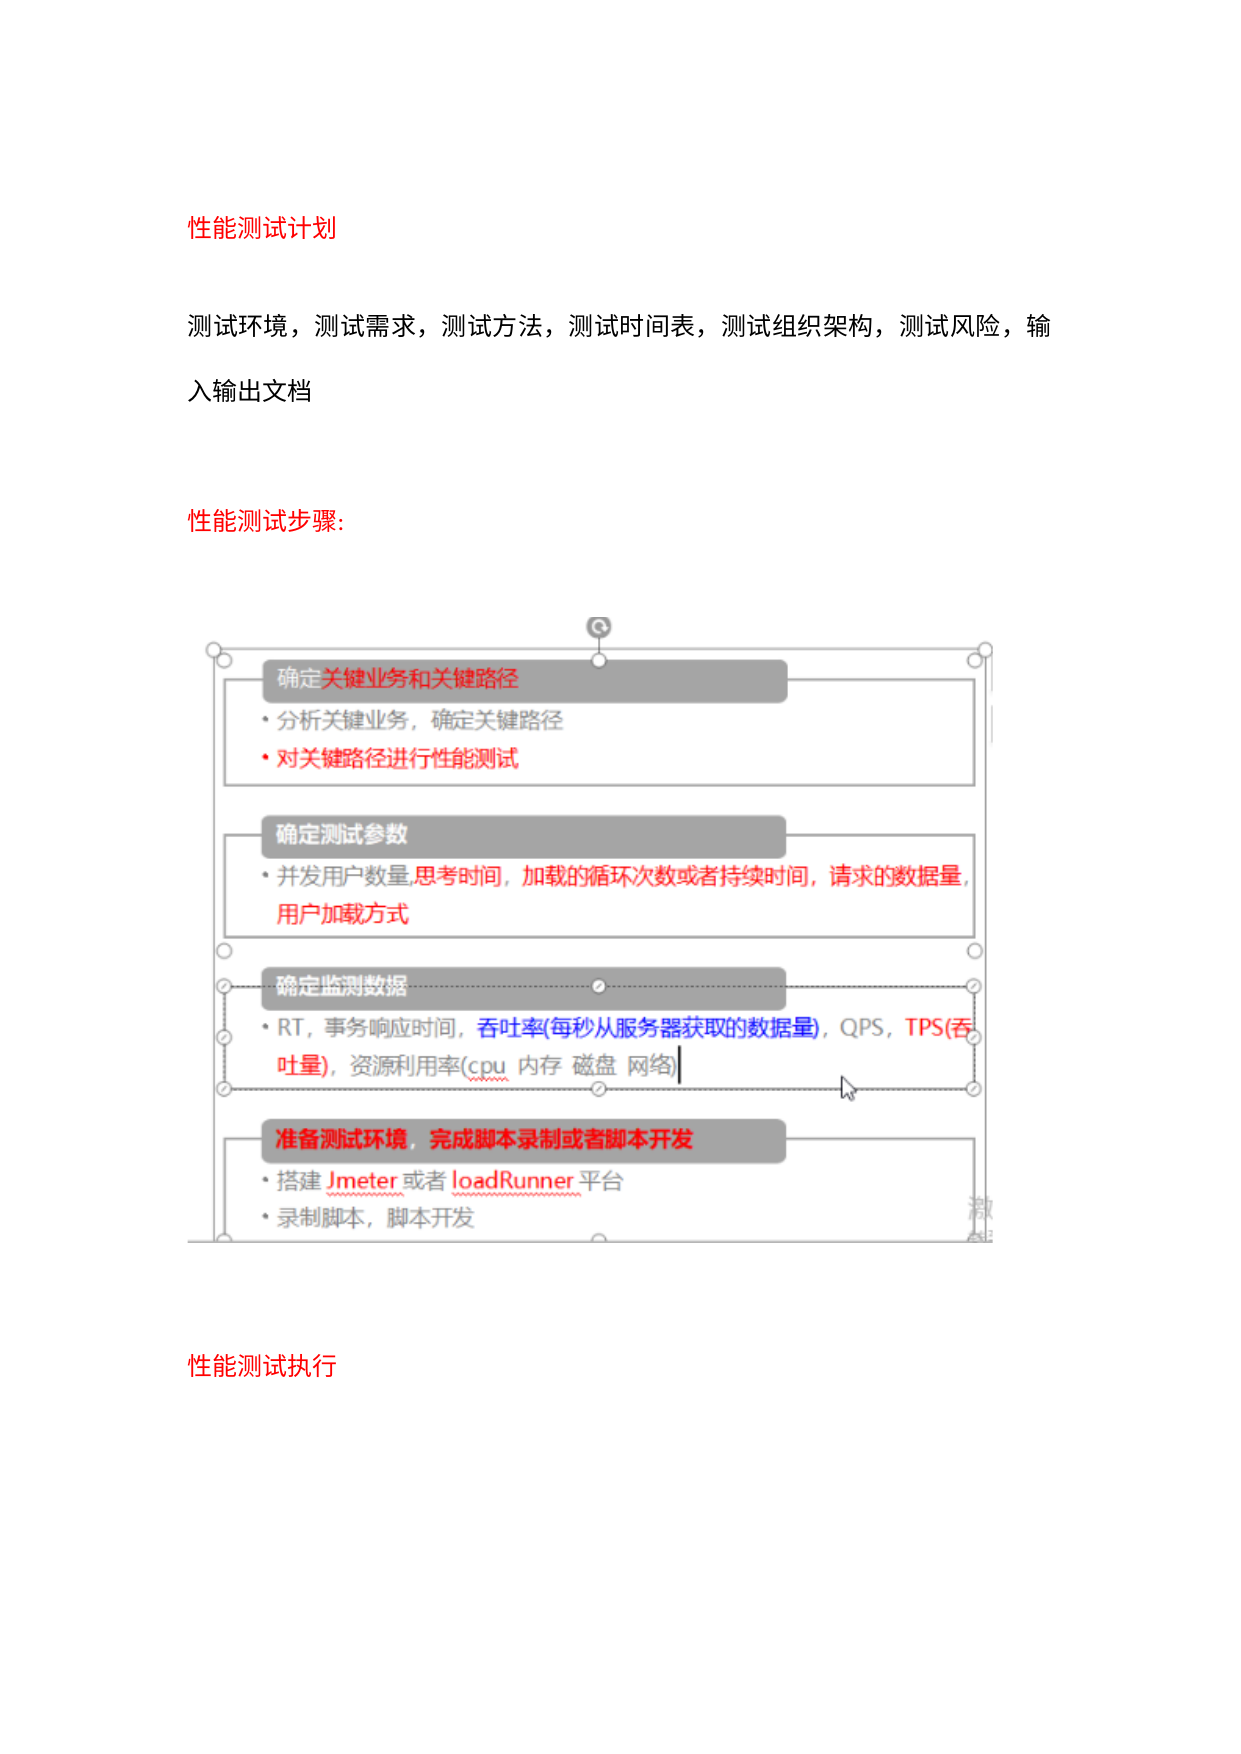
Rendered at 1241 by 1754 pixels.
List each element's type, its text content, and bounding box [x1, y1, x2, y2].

text 性能测试步骤: [187, 487, 1053, 552]
text 测试环境，测试需求，测试方法，测试时间表，测试组织架构，测试风险，输入输出文档 [187, 292, 1053, 422]
picture [187, 617, 993, 1243]
text 性能测试执行 [187, 1332, 1053, 1397]
text 性能测试计划 [187, 194, 1053, 259]
